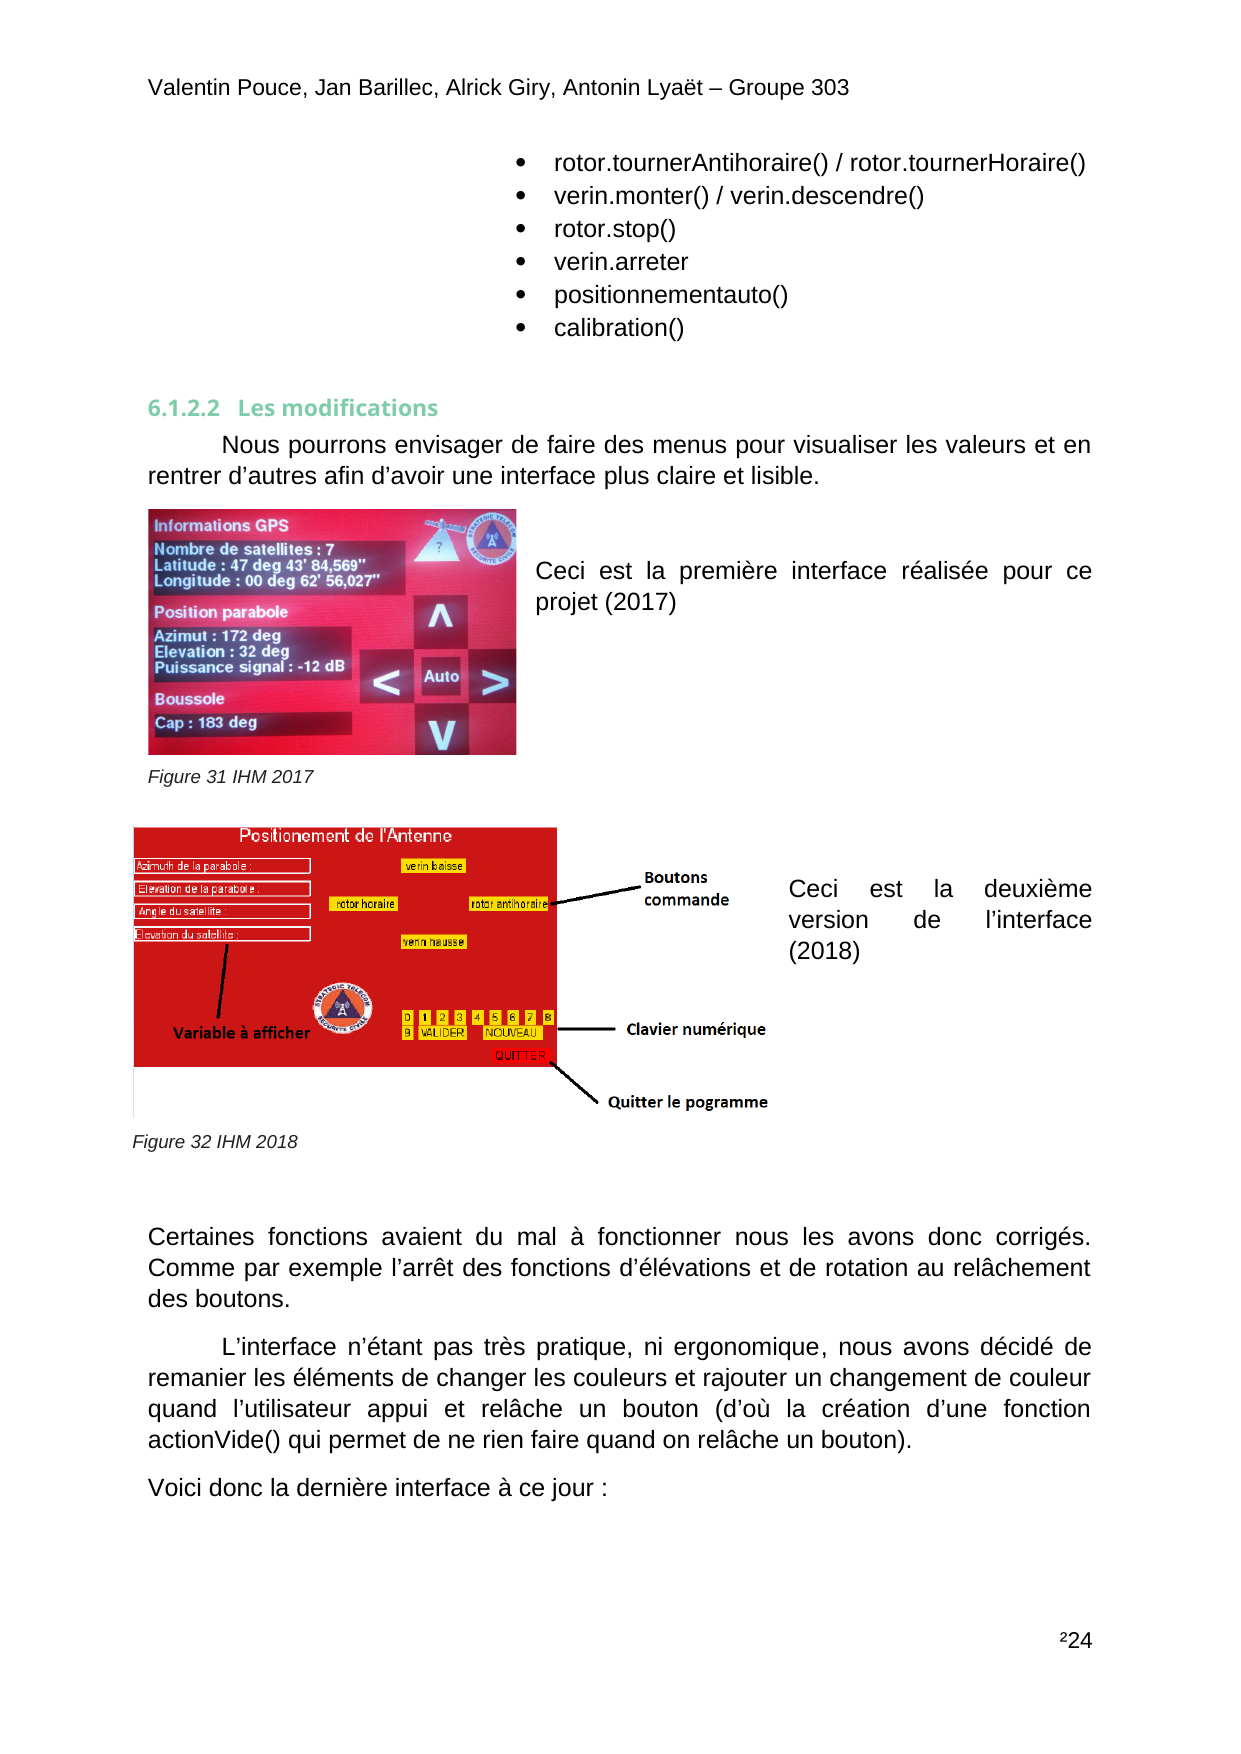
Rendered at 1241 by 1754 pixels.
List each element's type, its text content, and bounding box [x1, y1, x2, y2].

list positionnementauto() [516, 280, 1093, 309]
text Certaines fonctions avaient du mal à fonctionner nous les avons donc corrigés. Comme par exemple l’arrêt des fonctions d’élévations et de rotation au relâchement des boutons. [148, 1222, 1093, 1313]
list verin.arreter [516, 247, 1093, 276]
text L’interface n’étant pas très pratique, ni ergonomique, nous avons décidé de remanier les éléments de changer les couleurs et rajouter un changement de couleur quand l’utilisateur appui et relâche un bouton (d’où la création d’une fonction actionVide() qui permet de ne rien faire quand on relâche un bouton). [148, 1332, 1093, 1453]
list rotor.stop() [516, 214, 1093, 243]
subtitle Les modifications [148, 392, 1093, 423]
text Voici donc la dernière interface à ce jour : [148, 1472, 1093, 1501]
list calibration() [516, 313, 1093, 342]
list rotor.tournerAntihoraire() / rotor.tournerHoraire() [516, 148, 1093, 176]
text Ceci est la première interface réalisée pour ce projet (2017) [517, 556, 1093, 616]
text Nous pourrons envisager de faire des menus pour visualiser les valeurs et en rentrer d’autres afin d’avoir une interface plus claire et lisible. [148, 430, 1093, 489]
list verin.monter() / verin.descendre() [516, 181, 1093, 209]
text Ceci est la deuxième version de l’interface (2018) [770, 873, 1093, 964]
